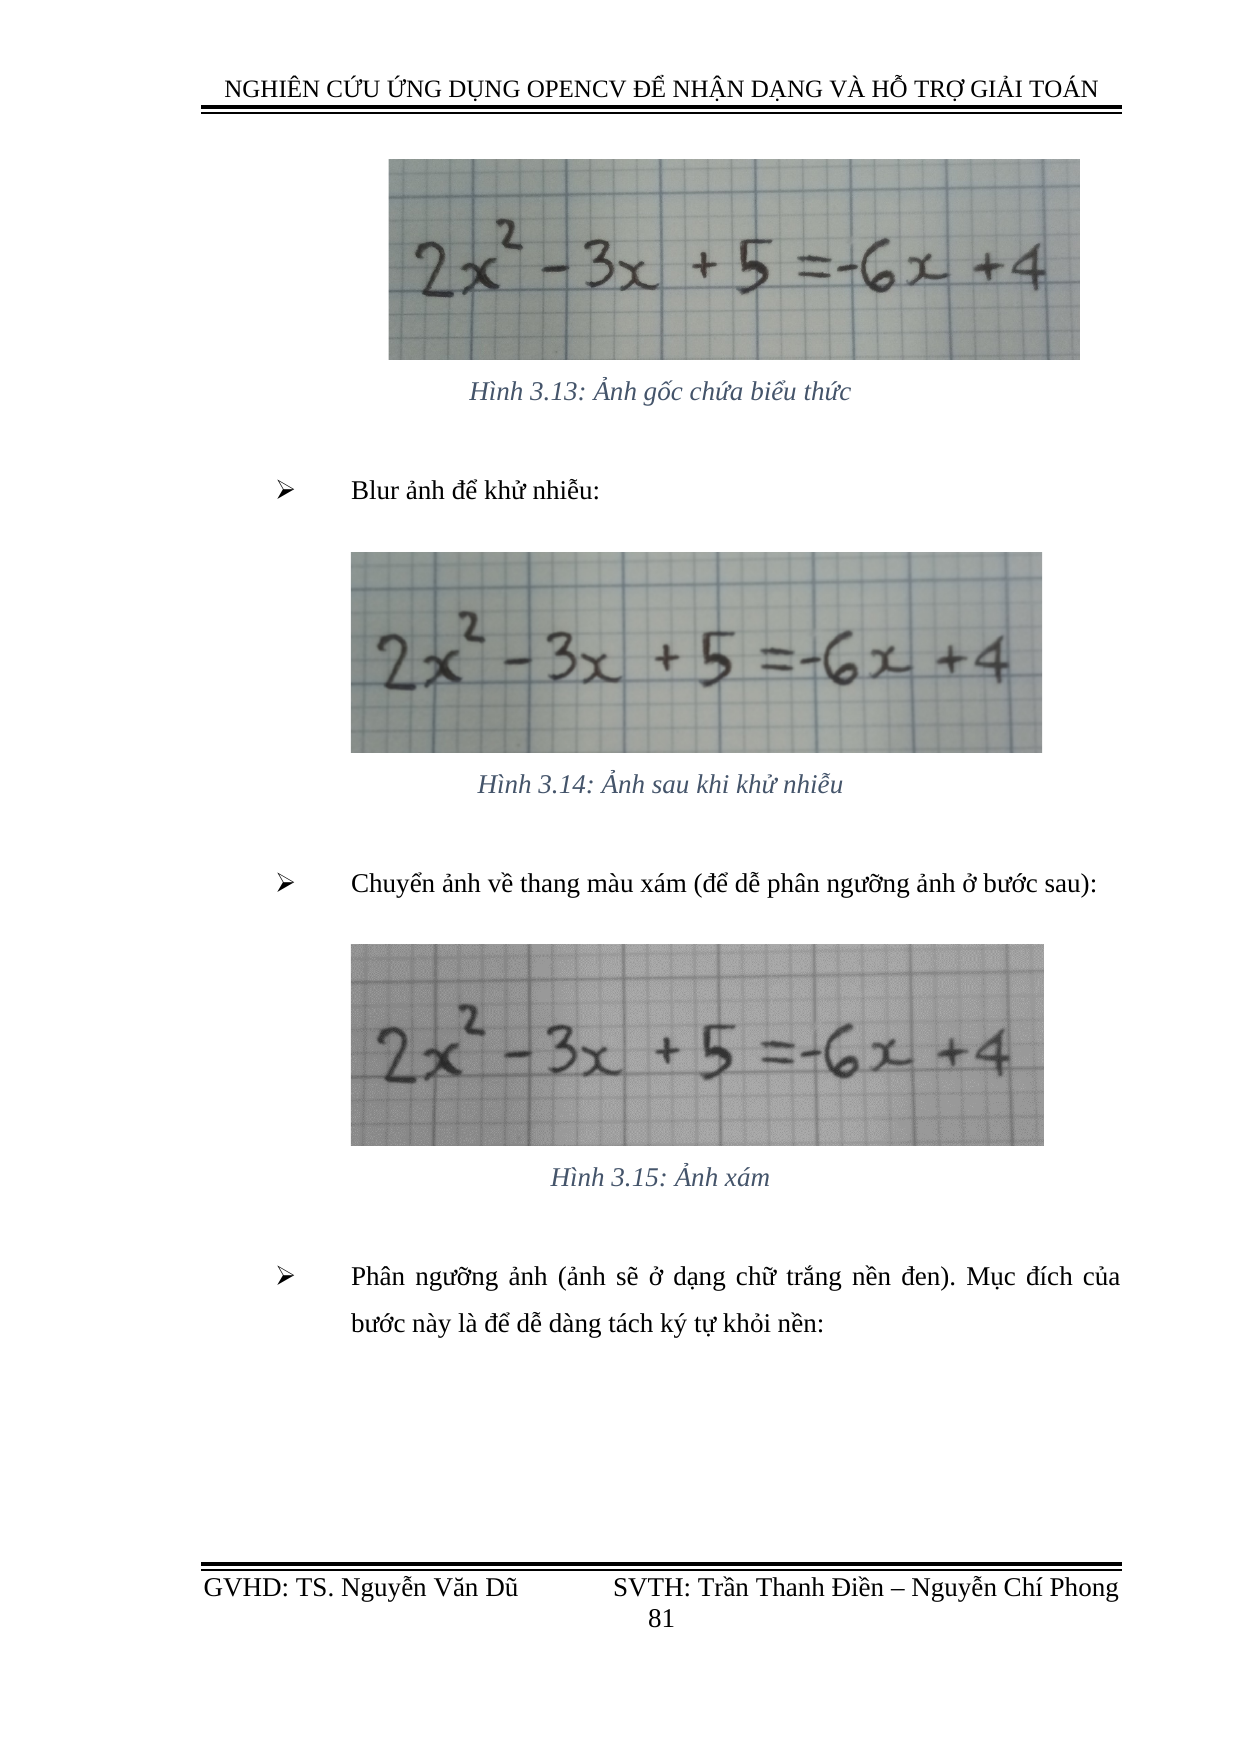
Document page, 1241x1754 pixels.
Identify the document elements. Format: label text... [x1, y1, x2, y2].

picture [350, 552, 1043, 753]
text Hình 3.13: Ảnh gốc chứa biểu thức [201, 376, 1122, 407]
list Blur ảnh để khử nhiễu: [275, 474, 1122, 505]
picture [388, 159, 1080, 360]
picture [350, 944, 1044, 1146]
list Phân ngưỡng ảnh (ảnh sẽ ở dạng chữ trắng nền đen). Mục đích của bước này là để dễ dàng tách ký tự khỏi nền: [275, 1260, 1122, 1338]
list Chuyển ảnh về thang màu xám (để dễ phân ngưỡng ảnh ở bước sau): [275, 867, 1122, 898]
text Hình 3.15: Ảnh xám [201, 1161, 1122, 1192]
text Hình 3.14: Ảnh sau khi khử nhiễu [201, 768, 1122, 799]
